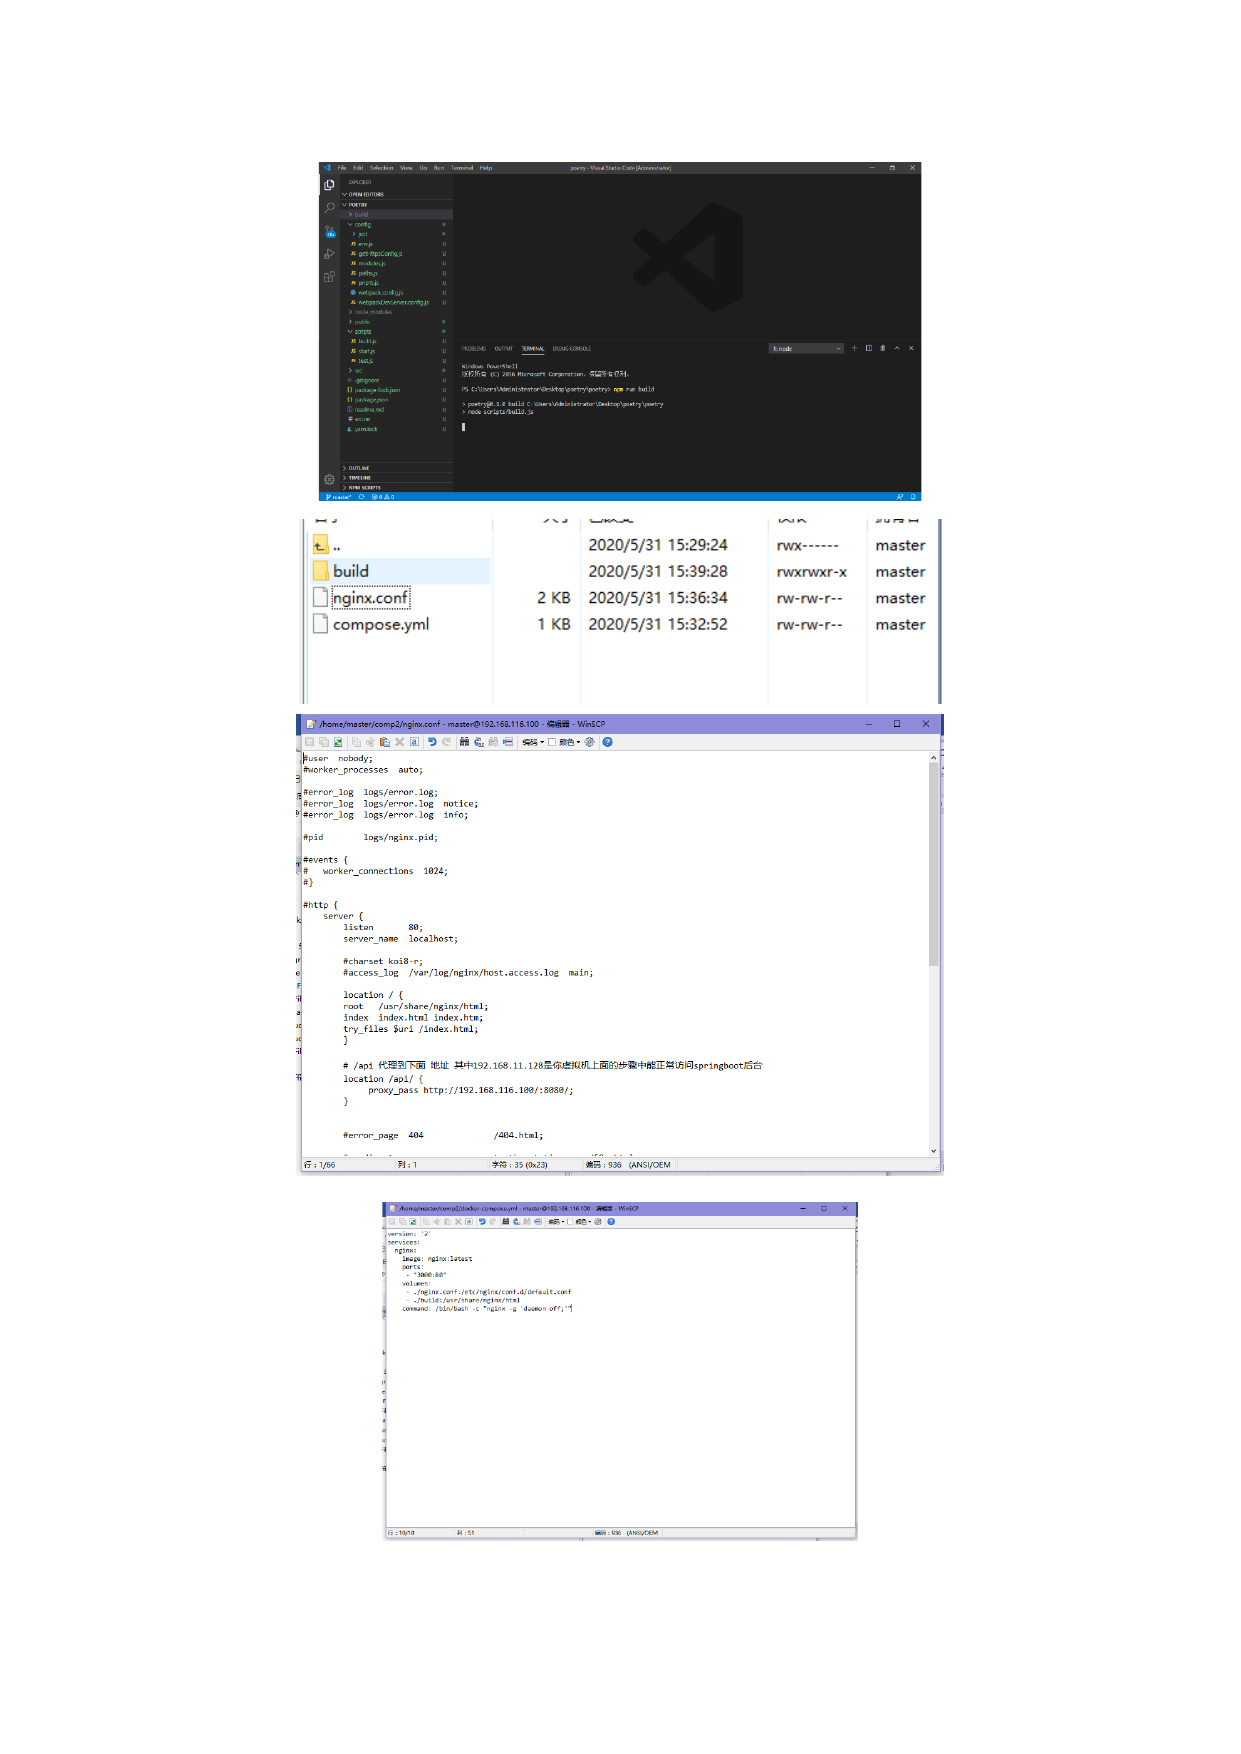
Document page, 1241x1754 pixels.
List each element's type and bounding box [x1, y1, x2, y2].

picture [296, 714, 944, 1176]
picture [382, 1202, 858, 1541]
picture [318, 162, 922, 501]
picture [298, 519, 942, 704]
